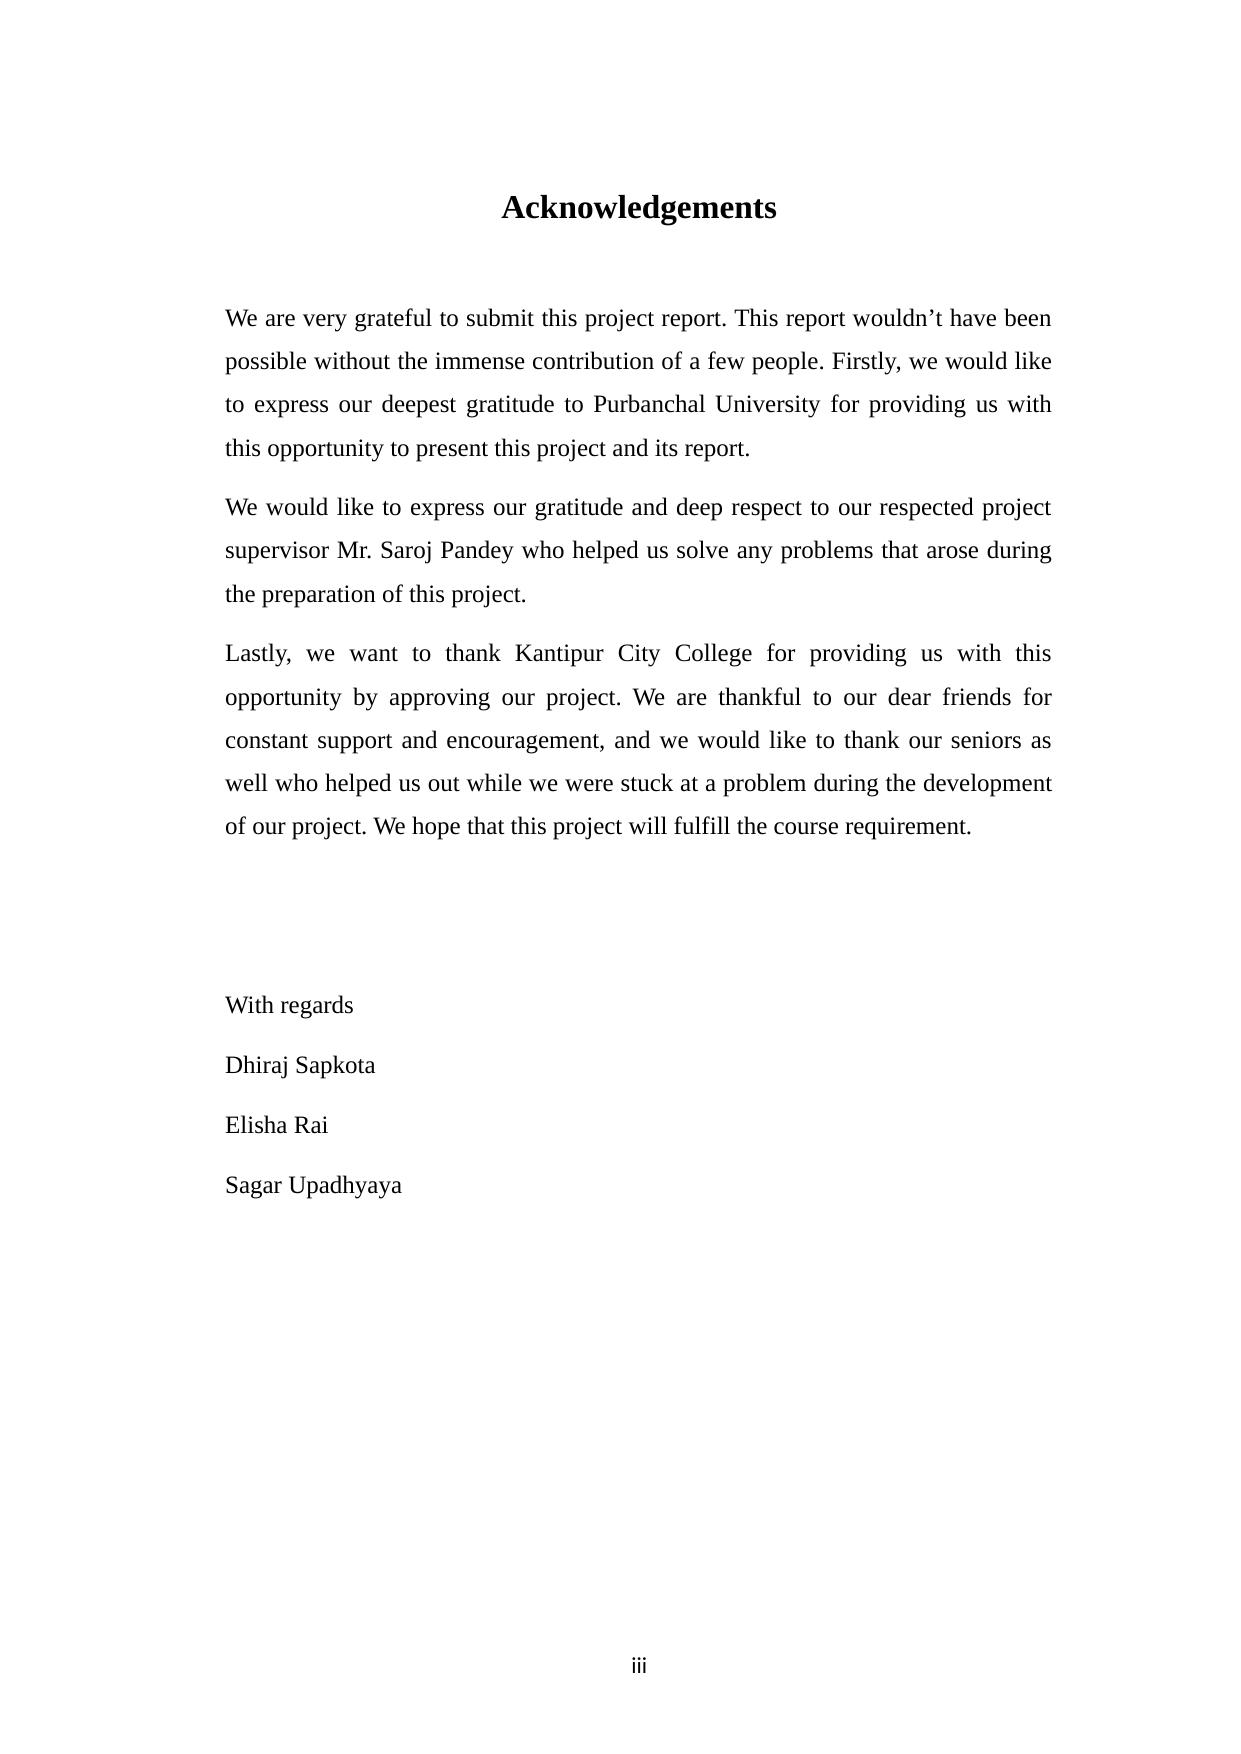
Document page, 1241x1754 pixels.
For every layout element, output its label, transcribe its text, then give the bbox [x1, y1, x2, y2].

text Dhiraj Sapkota [225, 1050, 1053, 1079]
text Elisha Rai [225, 1110, 1053, 1139]
text We would like to express our gratitude and deep respect to our respected project supervisor Mr. Saroj Pandey who helped us solve any problems that arose during the preparation of this project. [225, 492, 1053, 607]
text Acknowledgements [225, 187, 1053, 226]
text With regards [225, 990, 1053, 1019]
text We are very grateful to submit this project report. This report wouldn’t have been possible without the immense contribution of a few people. Firstly, we would like to express our deepest gratitude to Purbanchal University for providing us with this opportunity to present this project and its report. [225, 303, 1053, 461]
text Lastly, we want to thank Kantipur City College for providing us with this opportunity by approving our project. We are thankful to our dear friends for constant support and encouragement, and we would like to thank our seniors as well who helped us out while we were stuck at a problem during the development of our project. We hope that this project will fulfill the course requirement. [225, 638, 1053, 840]
text Sagar Upadhyaya [225, 1170, 1053, 1198]
